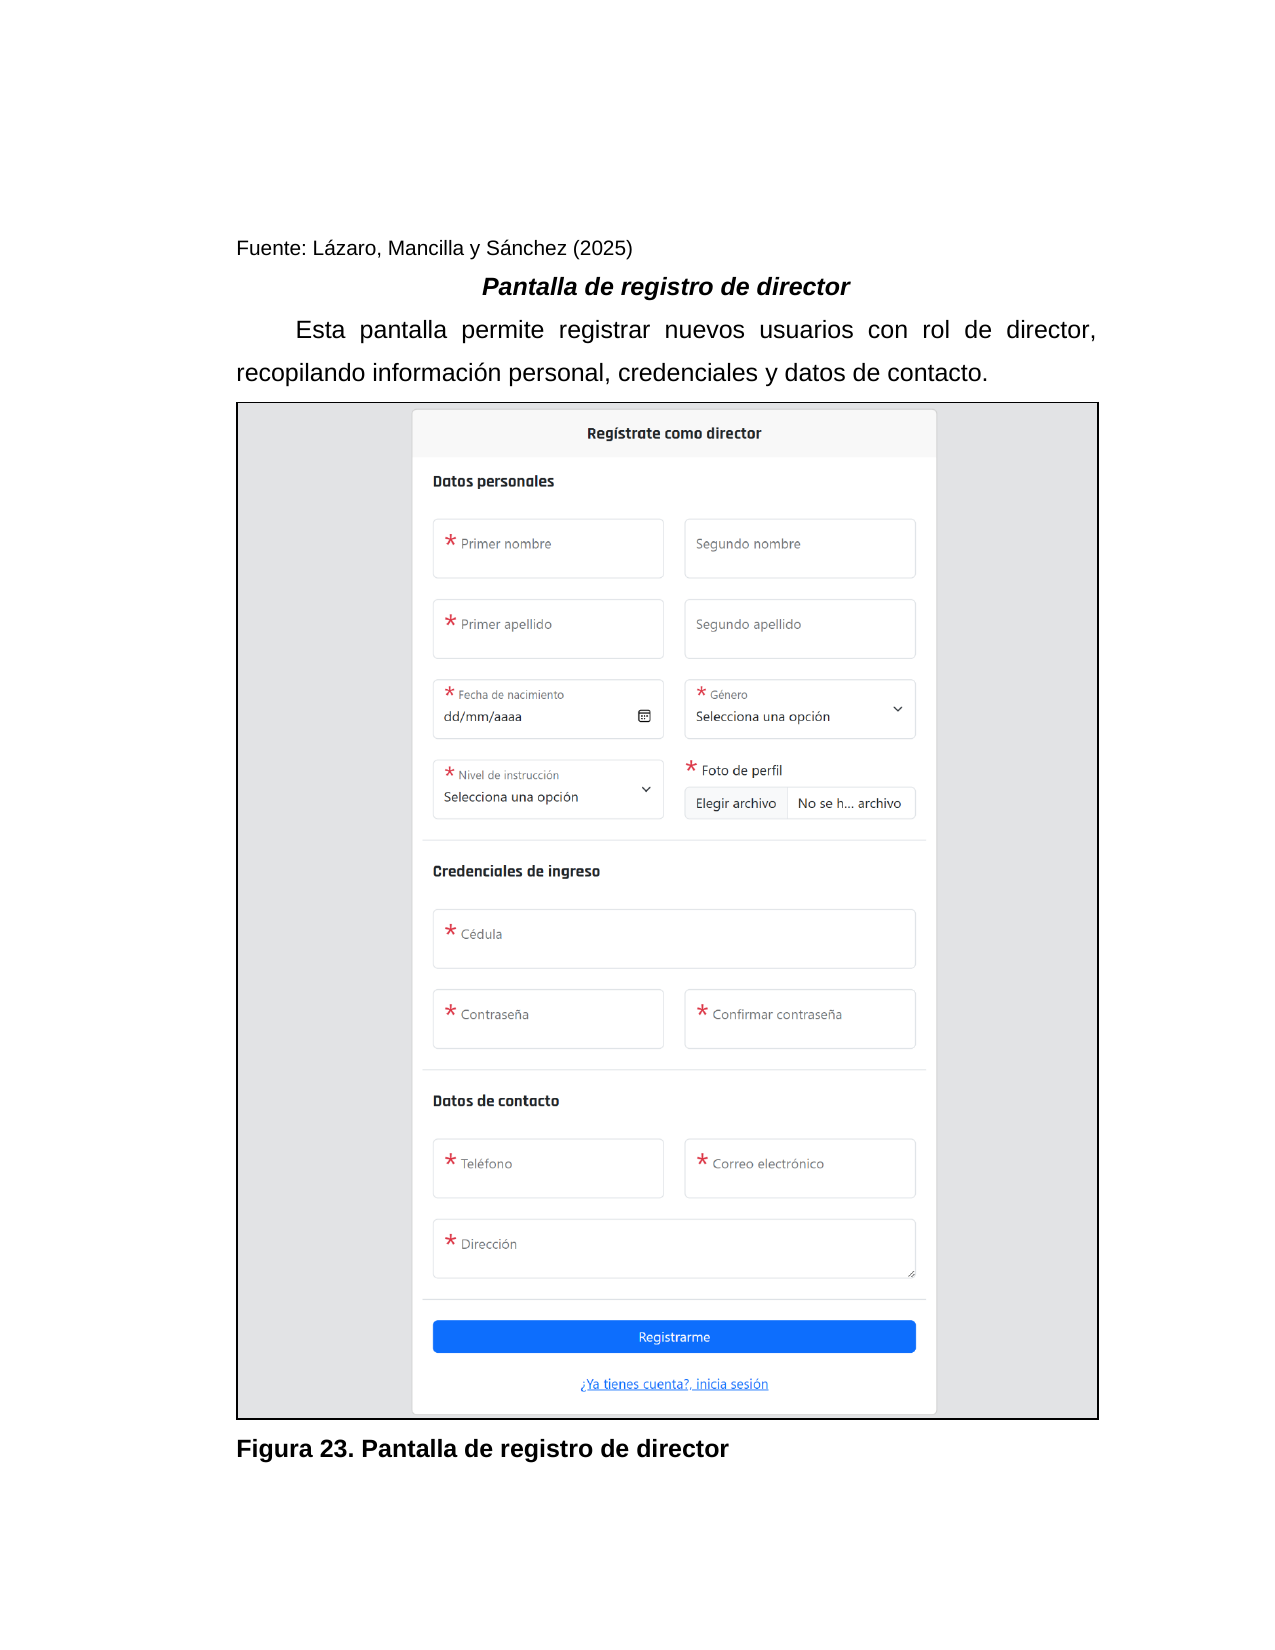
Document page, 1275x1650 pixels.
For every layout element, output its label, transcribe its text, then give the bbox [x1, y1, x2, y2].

text Fuente: Lázaro, Mancilla y Sánchez (2025) [236, 236, 1098, 260]
text Figura 23. Pantalla de registro de director [236, 1434, 1098, 1463]
text Esta pantalla permite registrar nuevos usuarios con rol de director, recopilando información personal, credenciales y datos de contacto. [236, 315, 1098, 387]
picture [238, 403, 1097, 1418]
subtitle Pantalla de registro de director [236, 272, 1098, 301]
